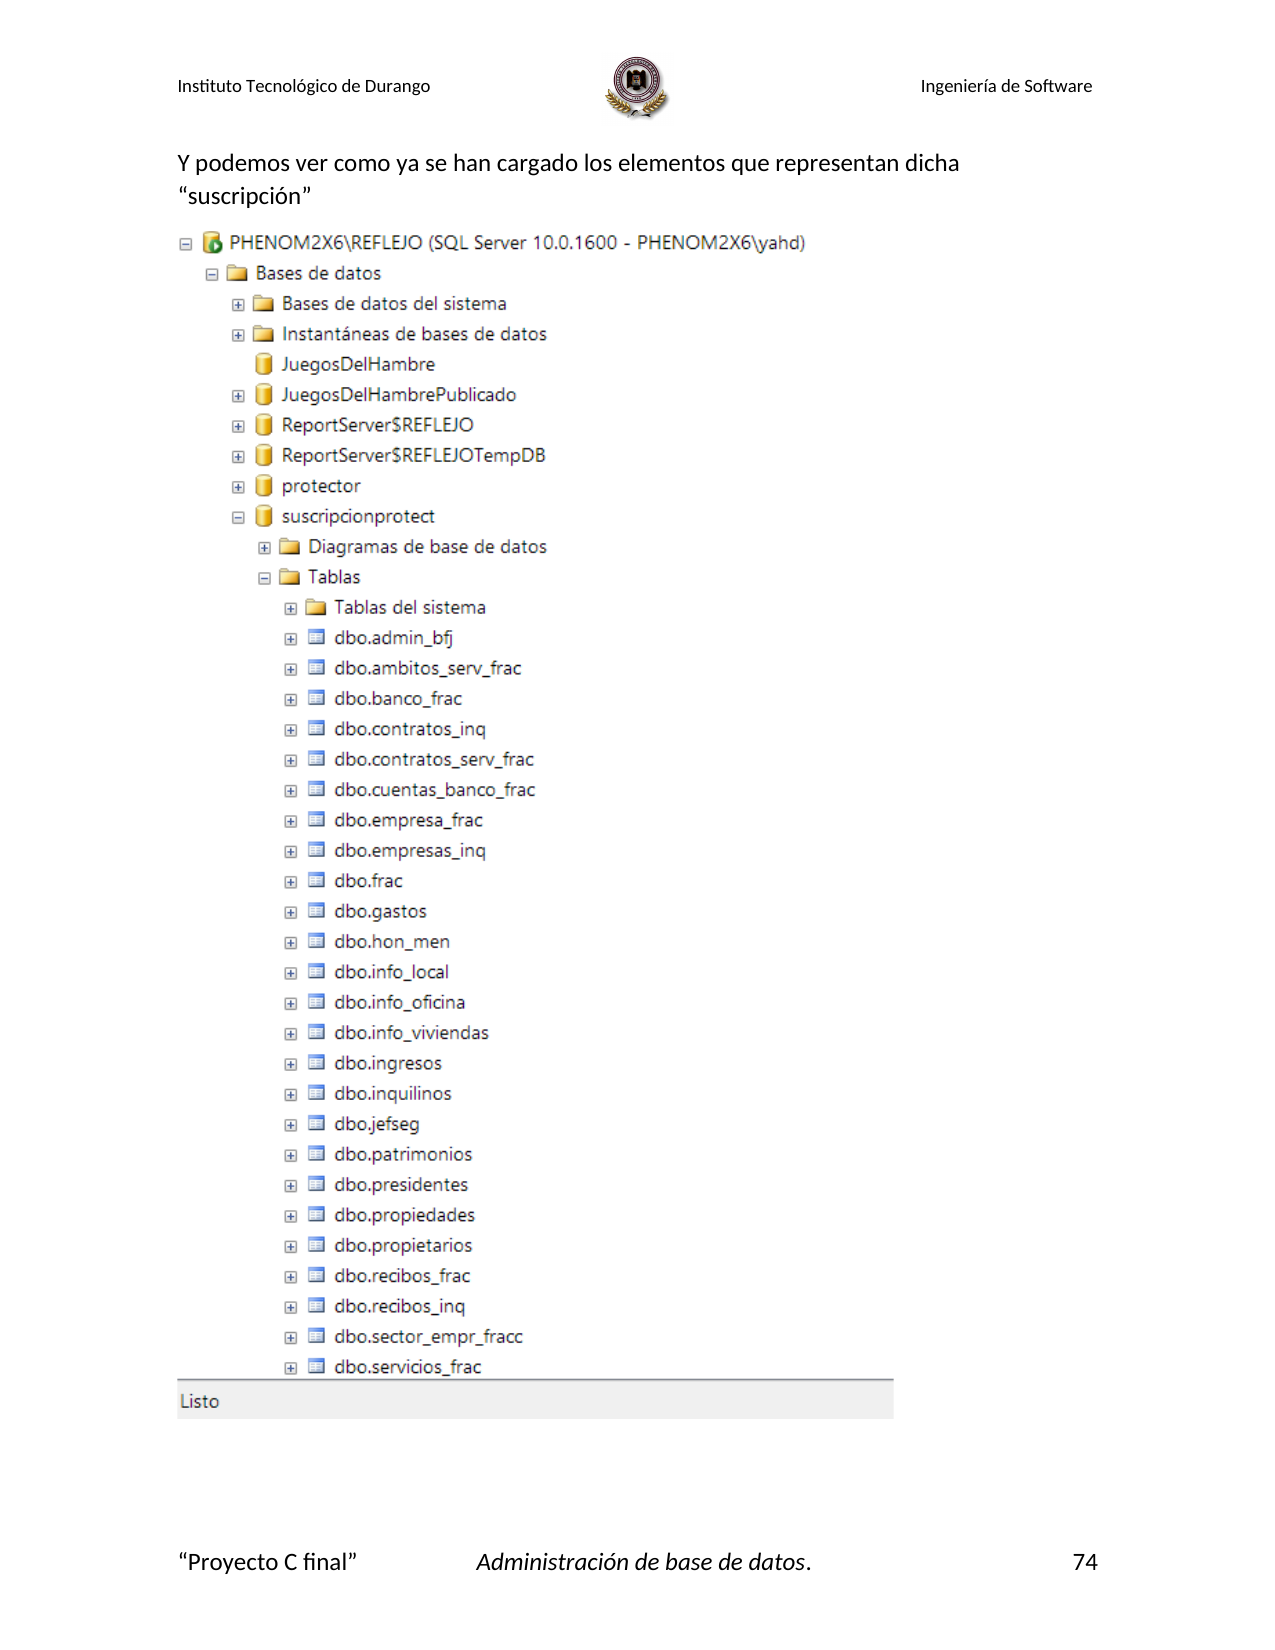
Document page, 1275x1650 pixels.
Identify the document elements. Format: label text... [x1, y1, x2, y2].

picture [177, 230, 894, 1419]
text Y podemos ver como ya se han cargado los elementos que representan dicha “suscripción” [177, 148, 1098, 211]
